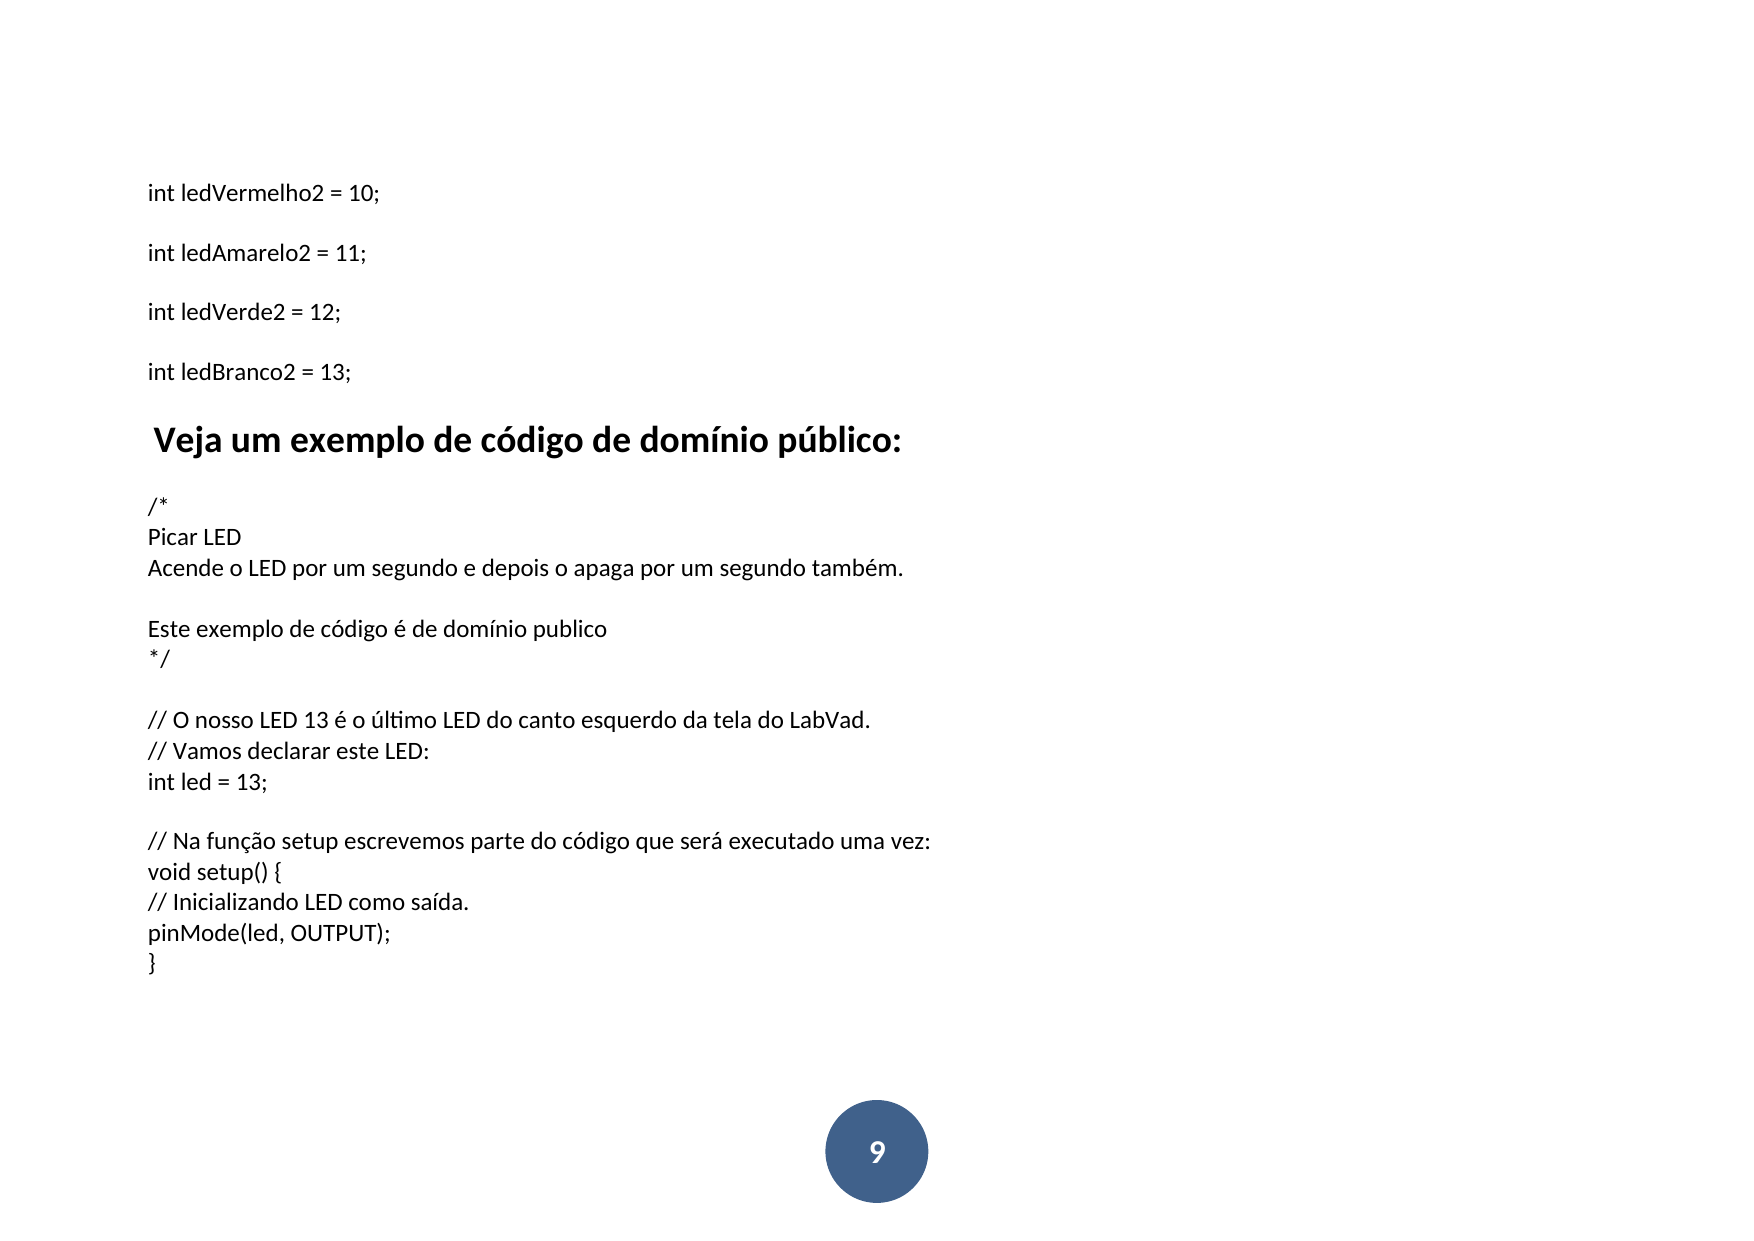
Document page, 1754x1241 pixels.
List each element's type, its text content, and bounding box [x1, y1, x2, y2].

text /* Picar LED Acende o LED por um segundo e depois o apaga por um segundo também. Este exemplo de código é de domínio publico */ // O nosso LED 13 é o último LED do canto esquerdo da tela do LabVad. // Vamos declarar este LED: int led = 13; [148, 491, 1606, 796]
text Veja um exemplo de código de domínio público: [148, 416, 1606, 462]
text int ledVerde2 = 12; [148, 297, 1606, 327]
text int ledBranco2 = 13; [148, 356, 1606, 387]
text // Na função setup escrevemos parte do código que será executado uma vez: void setup() { // Inicializando LED como saída. pinMode(led, OUTPUT); } [148, 825, 1606, 978]
text int ledAmarelo2 = 11; [148, 237, 1606, 267]
text int ledVermelho2 = 10; [148, 177, 1606, 208]
